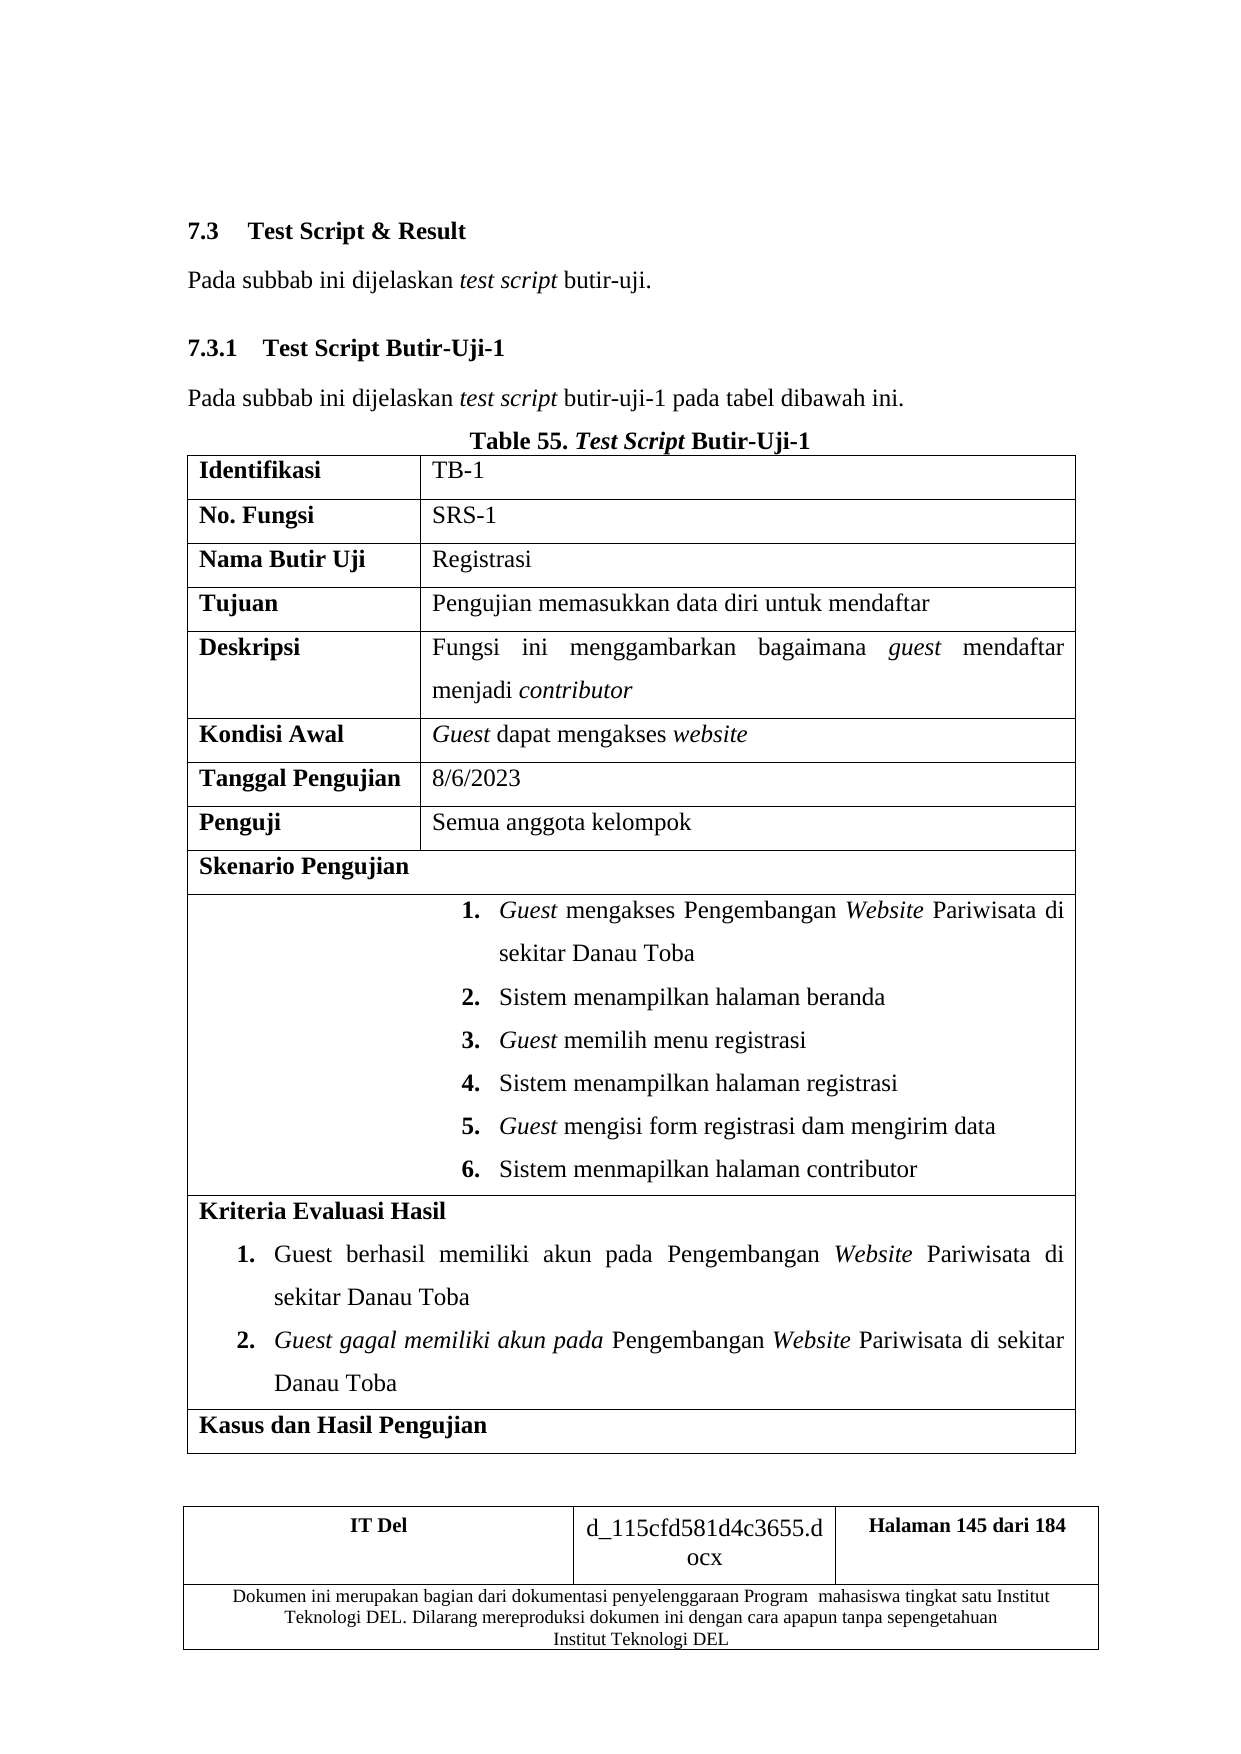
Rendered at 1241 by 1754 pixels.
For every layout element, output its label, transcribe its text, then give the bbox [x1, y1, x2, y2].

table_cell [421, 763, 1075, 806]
subtitle Test Script & Result [187, 216, 1092, 244]
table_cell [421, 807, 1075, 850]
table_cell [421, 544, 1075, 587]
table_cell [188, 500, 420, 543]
text Table 55. Test Script Butir-Uji-1 [187, 426, 1092, 454]
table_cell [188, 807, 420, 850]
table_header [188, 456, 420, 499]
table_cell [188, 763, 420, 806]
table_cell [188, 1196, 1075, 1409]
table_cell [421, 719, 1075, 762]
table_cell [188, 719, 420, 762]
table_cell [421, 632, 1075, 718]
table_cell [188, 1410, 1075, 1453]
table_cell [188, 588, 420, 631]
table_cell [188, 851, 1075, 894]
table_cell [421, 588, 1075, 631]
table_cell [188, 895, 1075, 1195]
subtitle Test Script Butir-Uji-1 [187, 333, 1092, 362]
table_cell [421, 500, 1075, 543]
text Pada subbab ini dijelaskan test script butir-uji-1 pada tabel dibawah ini. [187, 383, 1092, 411]
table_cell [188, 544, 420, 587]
text Pada subbab ini dijelaskan test script butir-uji. [187, 265, 1092, 294]
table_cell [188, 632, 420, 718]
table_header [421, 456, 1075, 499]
